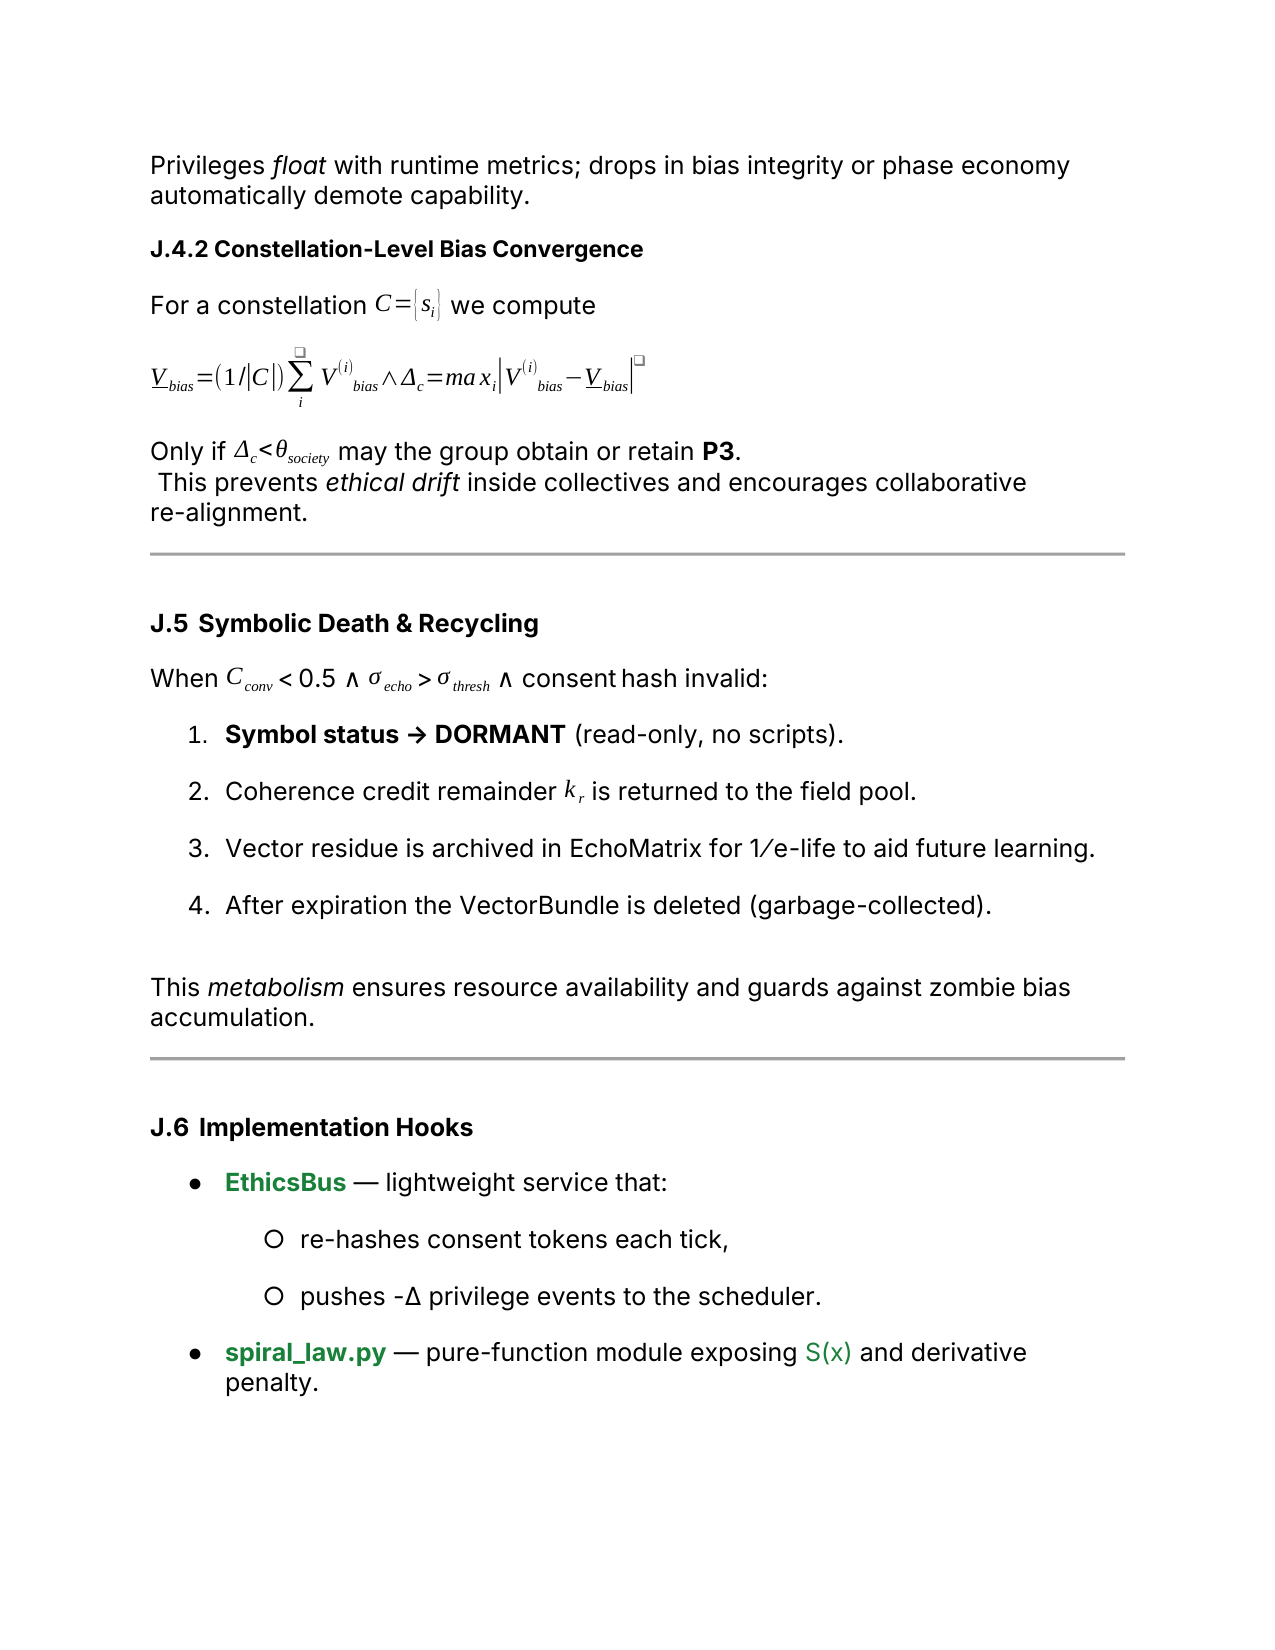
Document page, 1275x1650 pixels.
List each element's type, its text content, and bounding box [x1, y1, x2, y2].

list re‑hashes consent tokens each tick, [262, 1224, 1125, 1281]
text When < 0.5 ∧ > ∧ consent hash invalid: [150, 663, 1125, 694]
list Coherence credit remainder is returned to the field pool. [187, 776, 1125, 834]
list After expiration the VectorBundle is deleted (garbage‑collected). [187, 890, 1125, 947]
text For a constellation we compute [150, 288, 1125, 323]
list spiral_law.py — pure‑function module exposing S(x) and derivative penalty. [187, 1337, 1125, 1424]
list EthicsBus — lightweight service that: [187, 1168, 1125, 1224]
subtitle J.6 Implementation Hooks [150, 1112, 1125, 1143]
list pushes ‑Δ privilege events to the scheduler. [262, 1281, 1125, 1337]
list Vector residue is archived in EchoMatrix for 1 ⁄ e‑life to aid future learning. [187, 834, 1125, 890]
text Only if ​ may the group obtain or retain P3. This prevents ethical drift inside collectives and encourages collaborative re‑alignment. [150, 436, 1125, 528]
list Symbol status → DORMANT (read‑only, no scripts). [187, 719, 1125, 776]
text This metabolism ensures resource availability and guards against zombie bias accumulation. [150, 972, 1125, 1032]
text Privileges float with runtime metrics; drops in bias integrity or phase economy automatically demote capability. [150, 150, 1125, 210]
subtitle J.4.2 Constellation‑Level Bias Convergence [150, 235, 1125, 263]
subtitle J.5 Symbolic Death & Recycling [150, 608, 1125, 638]
